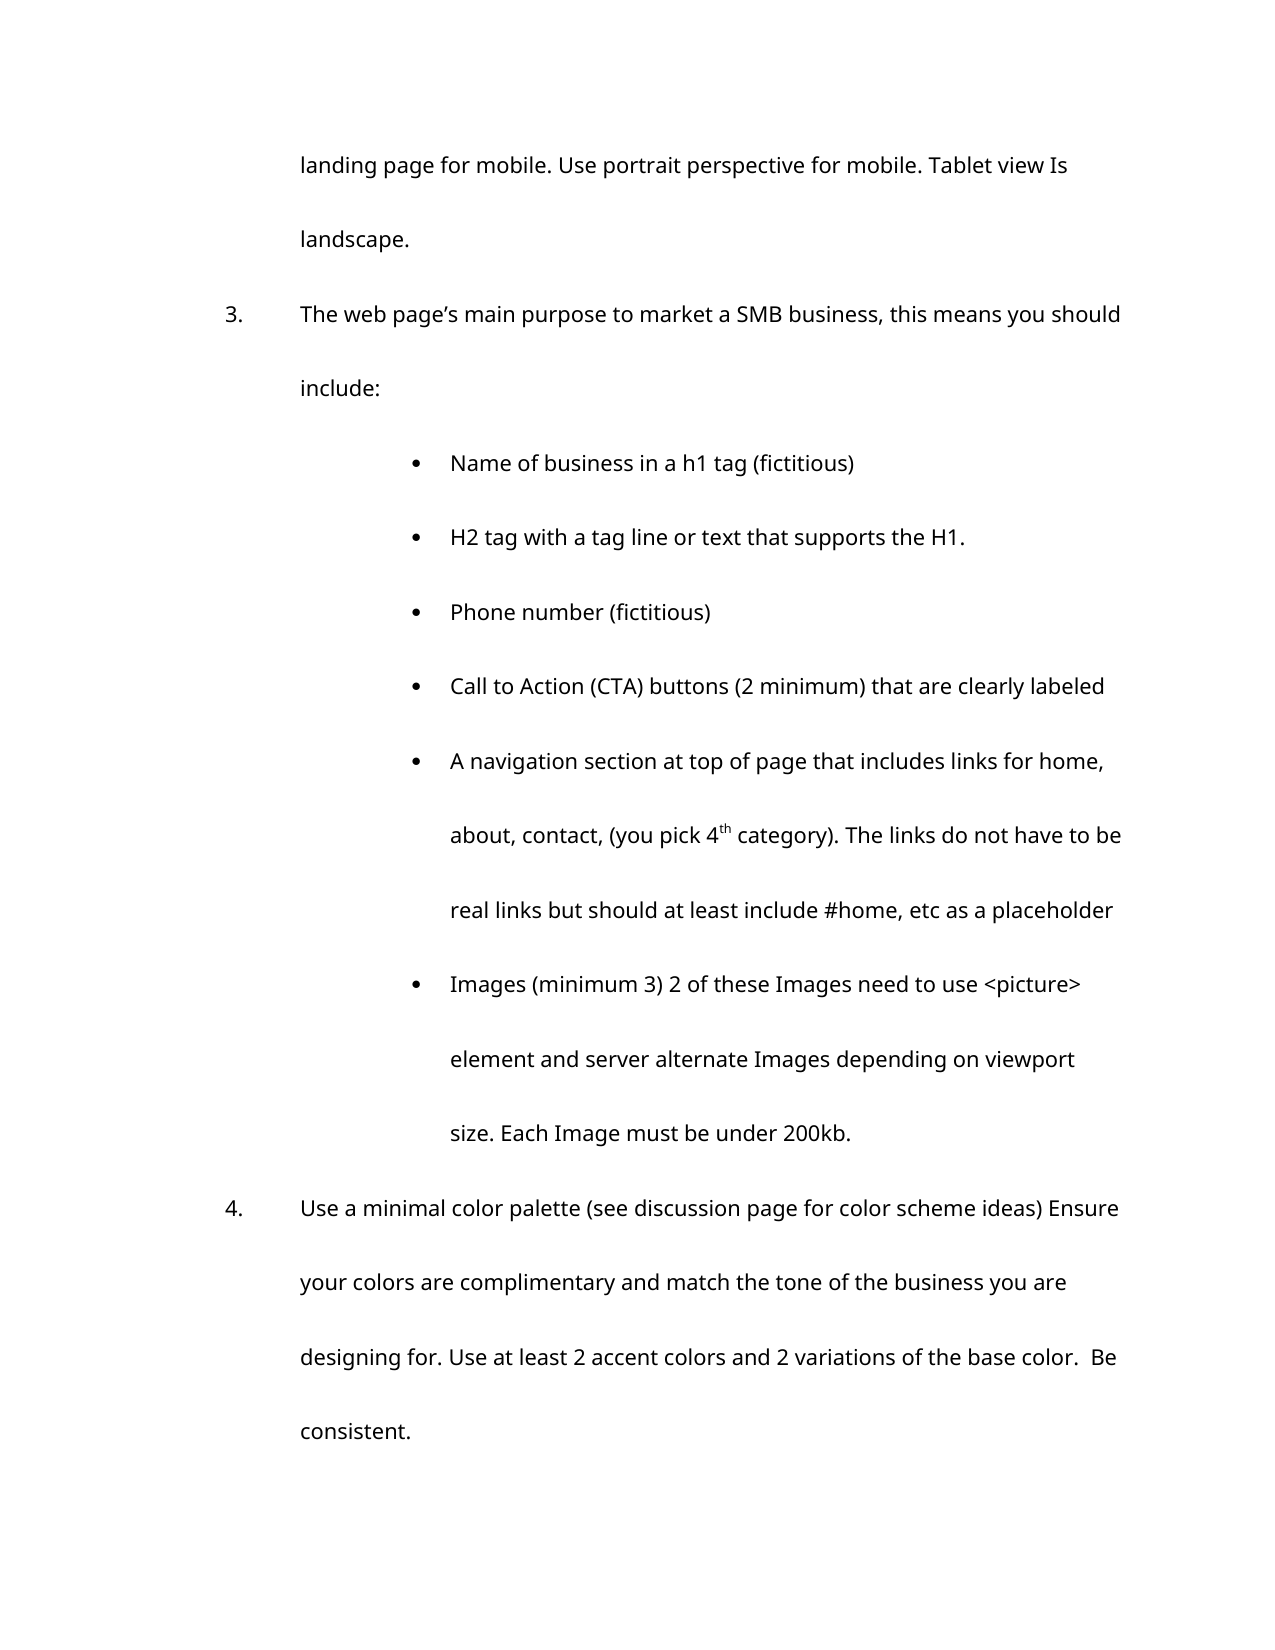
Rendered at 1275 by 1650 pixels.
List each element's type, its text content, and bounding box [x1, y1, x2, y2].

list Use a minimal color palette (see discussion page for color scheme ideas) Ensure your colors are complimentary and match the tone of the business you are designing for. Use at least 2 accent colors and 2 variations of the base color. Be consistent. [225, 1193, 1125, 1446]
list Phone number (fictitious) [412, 597, 1125, 627]
list Name of business in a h1 tag (fictitious) [412, 448, 1125, 478]
list Images (minimum 3) 2 of these Images need to use <picture> element and server alternate Images depending on viewport size. Each Image must be under 200kb. [412, 969, 1125, 1148]
list A navigation section at top of page that includes links for home, about, contact, (you pick 4th category). The links do not have to be real links but should at least include #home, etc as a placeholder [412, 746, 1125, 924]
list The web page’s main purpose to market a SMB business, this means you should include: [225, 299, 1125, 403]
list Call to Action (CTA) buttons (2 minimum) that are clearly labeled [412, 671, 1125, 701]
list H2 tag with a tag line or text that supports the H1. [412, 522, 1125, 552]
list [225, 150, 1125, 254]
